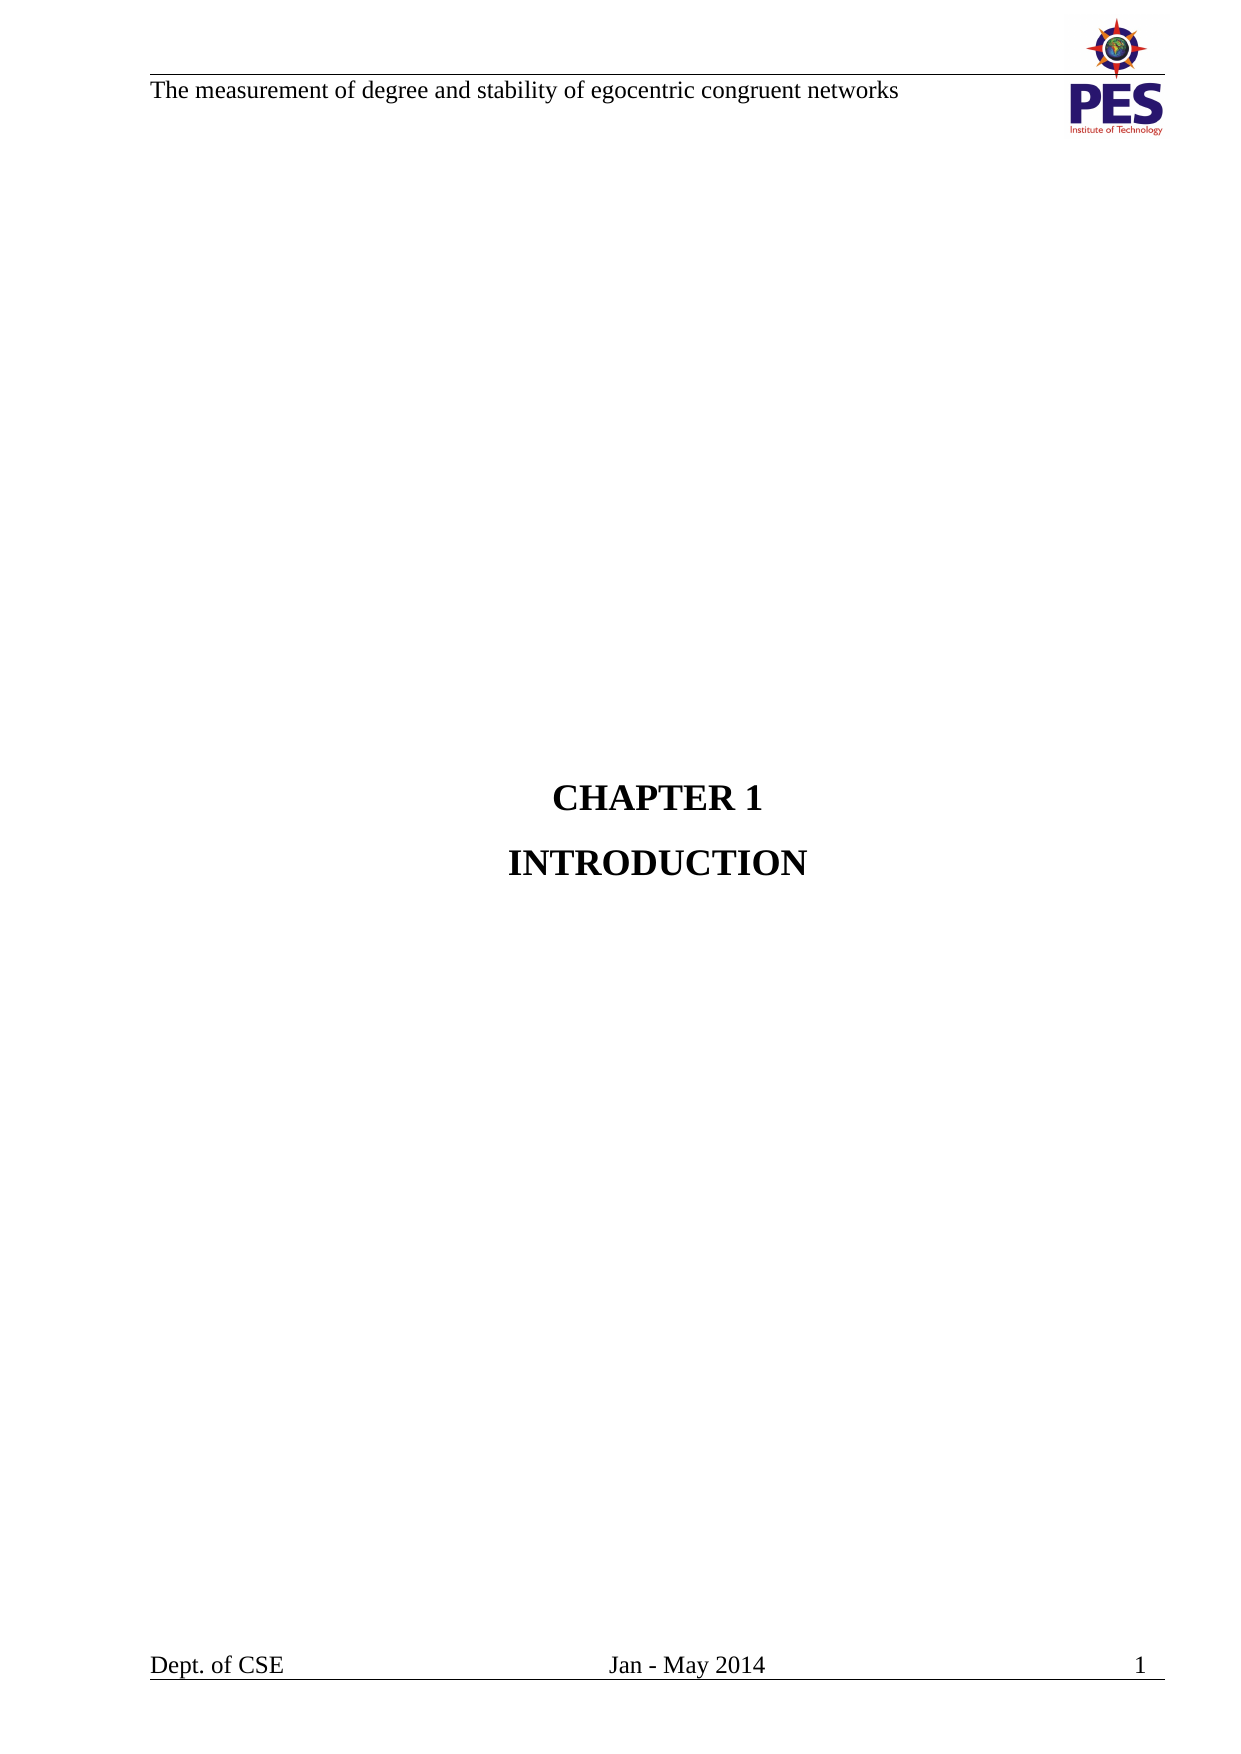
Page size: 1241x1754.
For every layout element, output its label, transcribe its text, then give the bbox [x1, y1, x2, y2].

text INTRODUCTION [150, 840, 1165, 883]
picture [1063, 14, 1170, 139]
text CHAPTER 1 [150, 775, 1165, 818]
